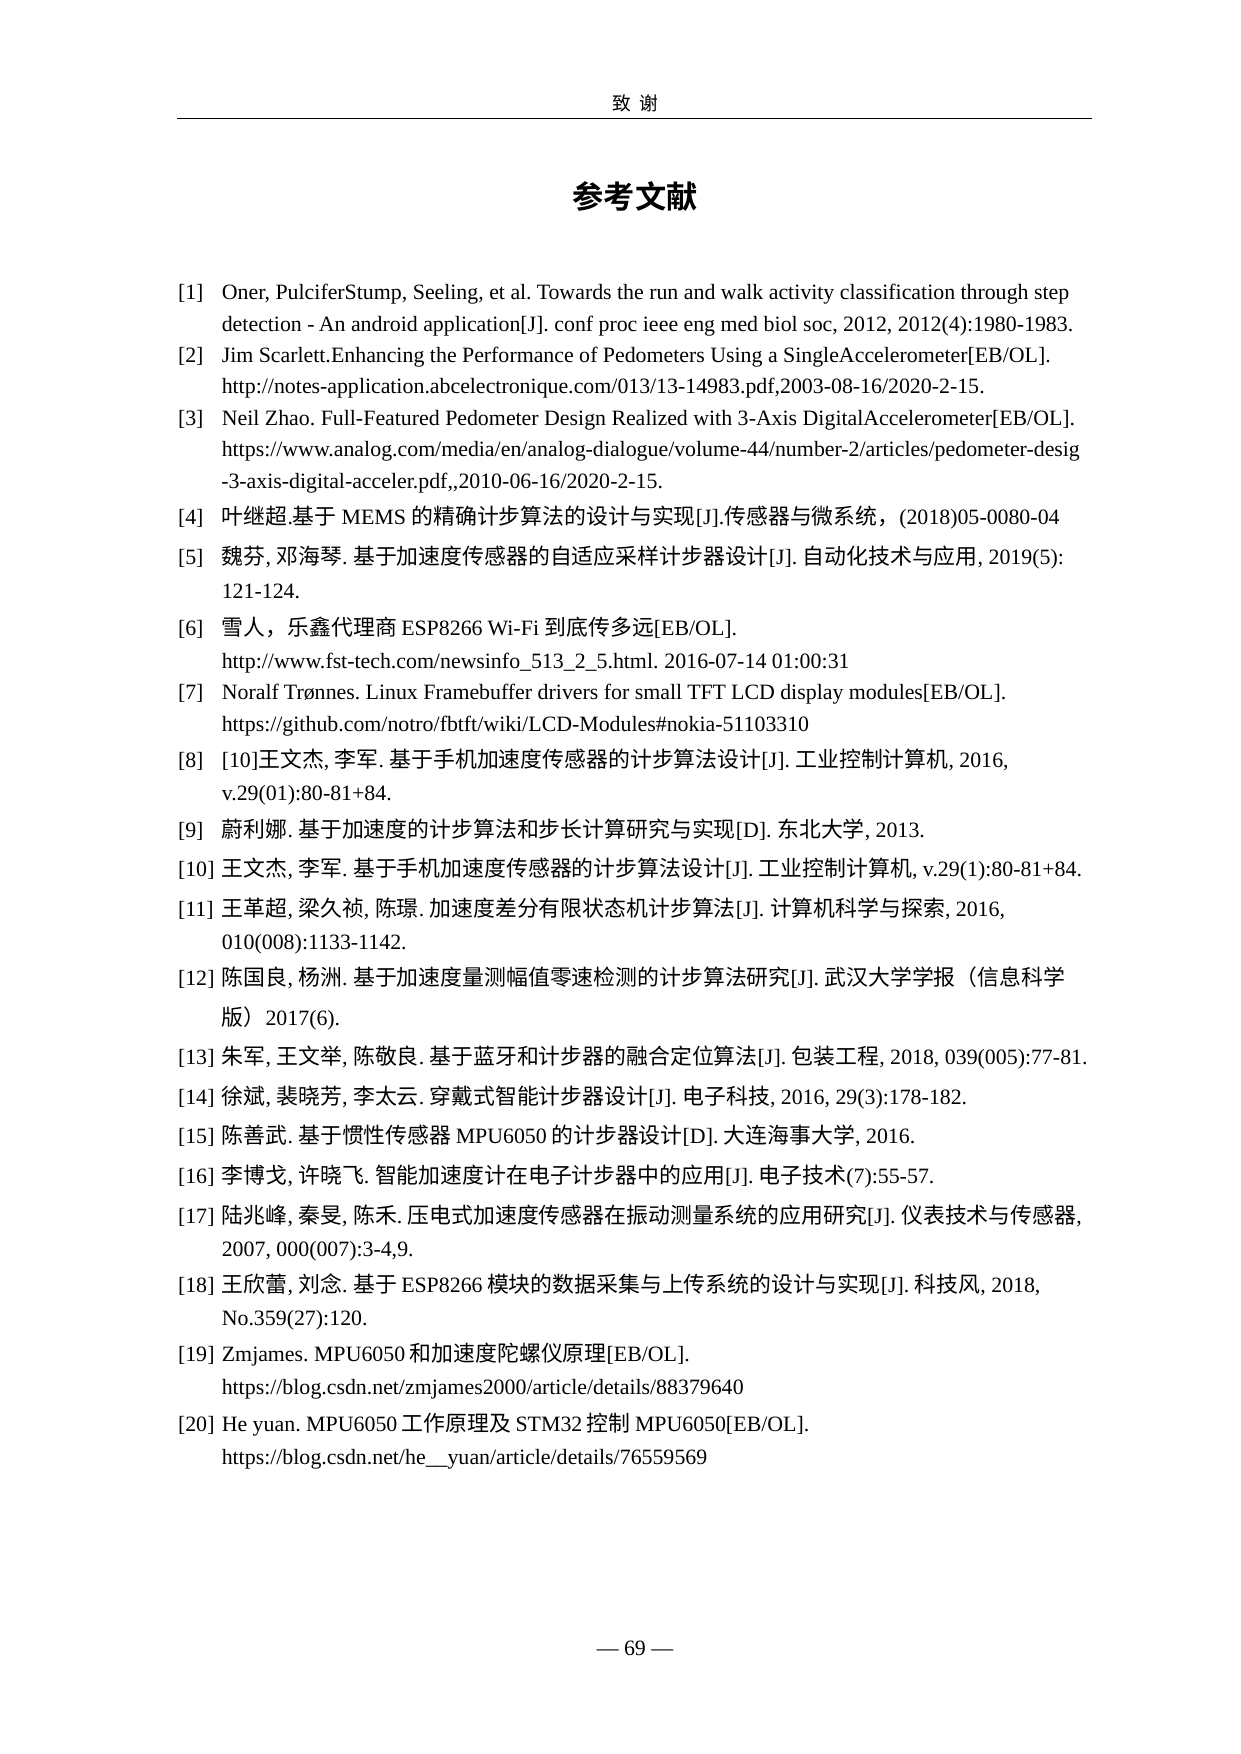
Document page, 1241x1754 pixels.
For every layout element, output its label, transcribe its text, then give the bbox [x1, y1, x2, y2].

list https://www.analog.com/media/en/analog-dialogue/volume-44/number-2/articles/pedometer-desig -3-axis-digital-acceler.pdf,,2010-06-16/2020-2-15. [178, 436, 1092, 493]
list http://notes-application.abcelectronique.com/013/13-14983.pdf,2003-08-16/2020-2-15. [178, 373, 1092, 399]
list [10]王文杰, 李军. 基于手机加速度传感器的计步算法设计[J]. 工业控制计算机, 2016, v.29(01):80-81+84. [178, 742, 1092, 805]
list 陈国良, 杨洲. 基于加速度量测幅值零速检测的计步算法研究[J]. 武汉大学学报（信息科学版）2017(6). [178, 960, 1092, 1031]
list 朱军, 王文举, 陈敬良. 基于蓝牙和计步器的融合定位算法[J]. 包装工程, 2018, 039(005):77-81. [178, 1039, 1092, 1071]
list 李博戈, 许晓飞. 智能加速度计在电子计步器中的应用[J]. 电子技术(7):55-57. [178, 1158, 1092, 1190]
list 王革超, 梁久祯, 陈璟. 加速度差分有限状态机计步算法[J]. 计算机科学与探索, 2016, 010(008):1133-1142. [178, 891, 1092, 954]
list Oner, PulciferStump, Seeling, et al. Towards the run and walk activity classification through step detection - An android application[J]. conf proc ieee eng med biol soc, 2012, 2012(4):1980-1983. [178, 279, 1092, 336]
list 魏芬, 邓海琴. 基于加速度传感器的自适应采样计步器设计[J]. 自动化技术与应用, 2019(5): [178, 539, 1092, 571]
list 陆兆峰, 秦旻, 陈禾. 压电式加速度传感器在振动测量系统的应用研究[J]. 仪表技术与传感器, 2007, 000(007):3-4,9. [178, 1198, 1092, 1261]
list 王文杰, 李军. 基于手机加速度传感器的计步算法设计[J]. 工业控制计算机, v.29(1):80-81+84. [178, 851, 1092, 883]
list Jim Scarlett.Enhancing the Performance of Pedometers Using a SingleAccelerometer[EB/OL]. [178, 342, 1092, 367]
list Noralf Trønnes. Linux Framebuffer drivers for small TFT LCD display modules[EB/OL]. https://github.com/notro/fbtft/wiki/LCD-Modules#nokia-51103310 [178, 679, 1092, 736]
list Zmjames. MPU6050和加速度陀螺仪原理[EB/OL]. https://blog.csdn.net/zmjames2000/article/details/88379640 [178, 1336, 1092, 1399]
list 叶继超.基于 MEMS 的精确计步算法的设计与实现[J].传感器与微系统，(2018)05-0080-04 [178, 499, 1092, 531]
list 蔚利娜. 基于加速度的计步算法和步长计算研究与实现[D]. 东北大学, 2013. [178, 812, 1092, 843]
list He yuan. MPU6050工作原理及STM32控制MPU6050[EB/OL]. https://blog.csdn.net/he__yuan/article/details/76559569 [178, 1406, 1092, 1469]
list 徐斌, 裴晓芳, 李太云. 穿戴式智能计步器设计[J]. 电子科技, 2016, 29(3):178-182. [178, 1079, 1092, 1111]
list Neil Zhao. Full-Featured Pedometer Design Realized with 3-Axis DigitalAccelerometer[EB/OL]. [178, 405, 1092, 430]
list 121-124. [178, 578, 1092, 604]
subtitle 参考文献 [177, 173, 1092, 218]
list 王欣蕾, 刘念. 基于ESP8266模块的数据采集与上传系统的设计与实现[J]. 科技风, 2018, No.359(27):120. [178, 1267, 1092, 1330]
list 雪人，乐鑫代理商ESP8266 Wi-Fi 到底传多远[EB/OL]. http://www.fst-tech.com/newsinfo_513_2_5.html. 2016-07-14 01:00:31 [178, 610, 1092, 673]
list 陈善武. 基于惯性传感器MPU6050的计步器设计[D]. 大连海事大学, 2016. [178, 1118, 1092, 1150]
